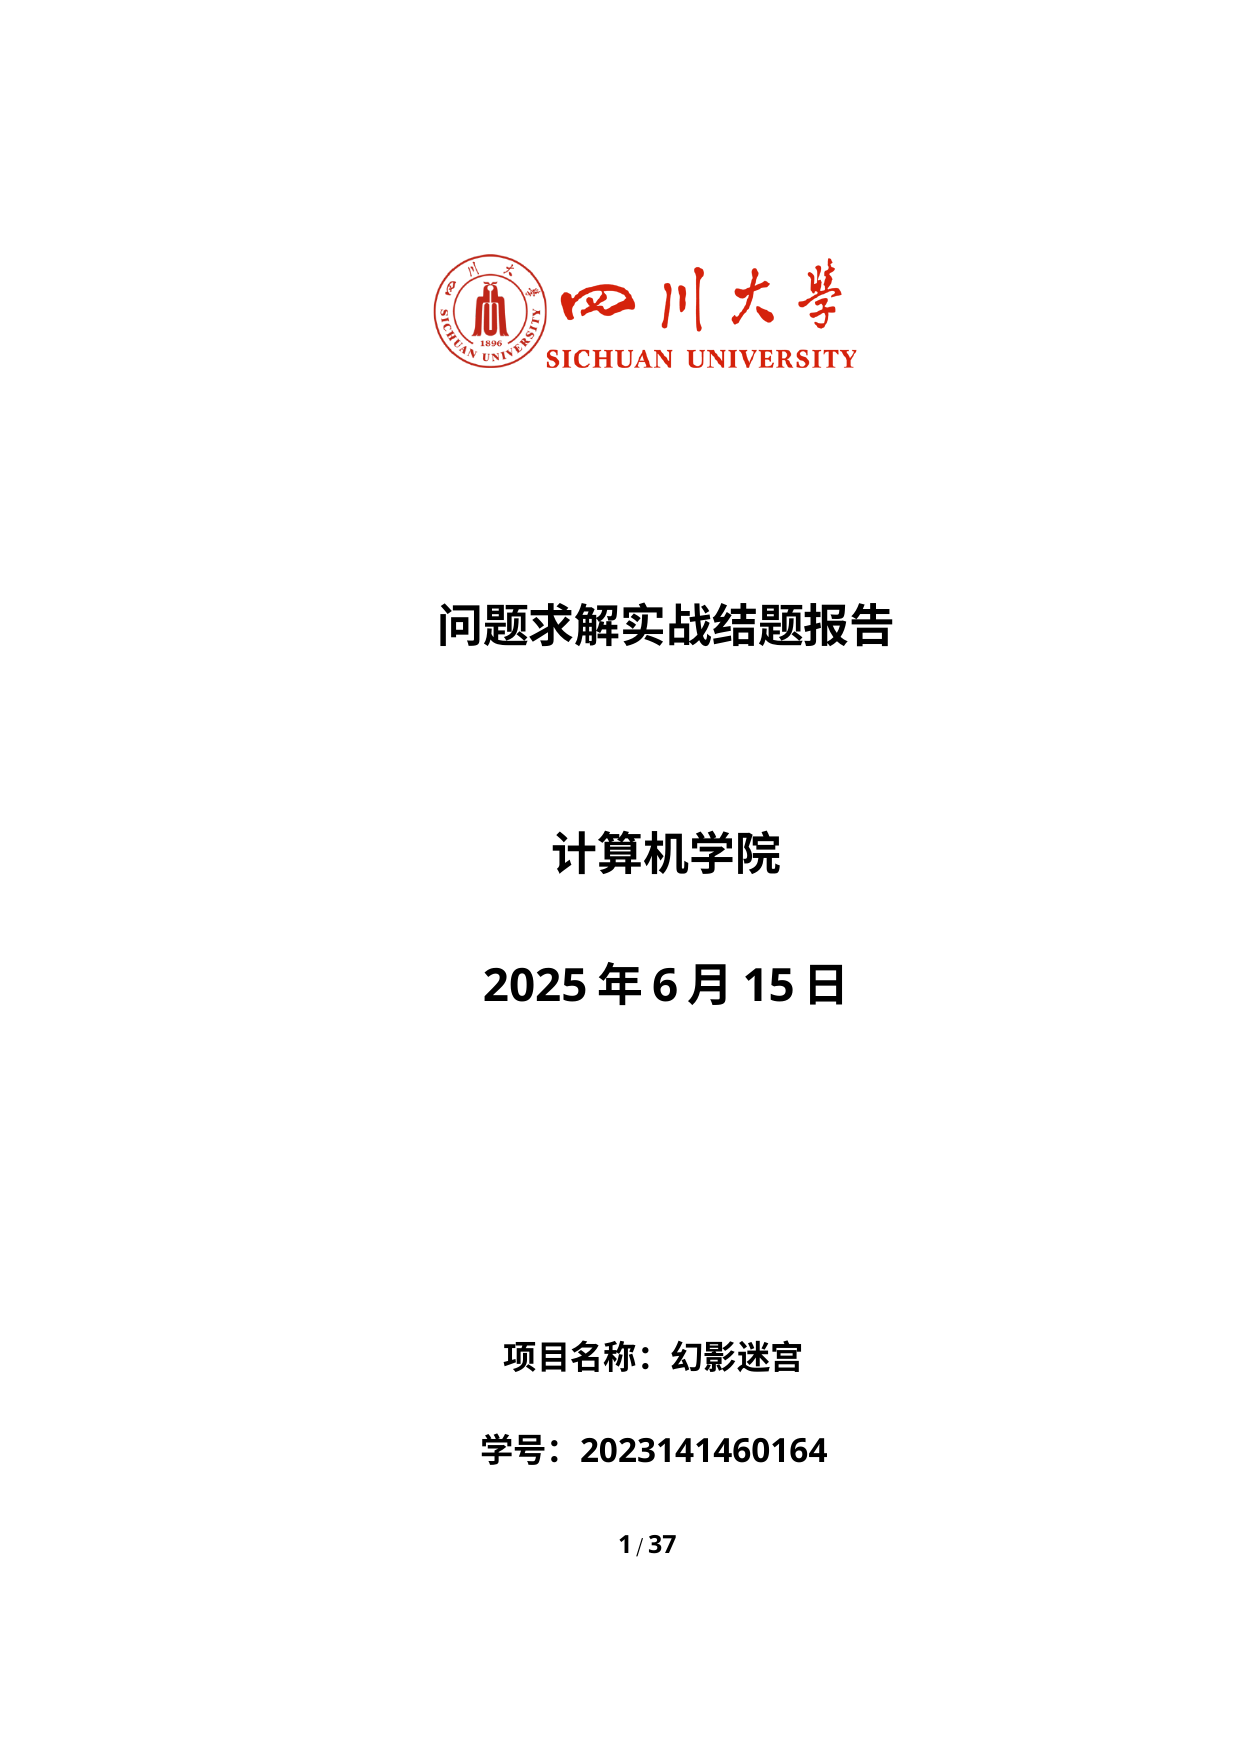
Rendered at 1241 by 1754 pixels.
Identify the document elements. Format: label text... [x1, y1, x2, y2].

picture [433, 254, 857, 368]
text 计算机学院 [187, 802, 1053, 899]
text 项目名称：幻影迷宫 [187, 1322, 1053, 1387]
text 学号：2023141460164 [187, 1416, 1053, 1481]
text 问题求解实战结题报告 [187, 574, 1053, 671]
text 2025年6月15日 [187, 932, 1053, 1030]
